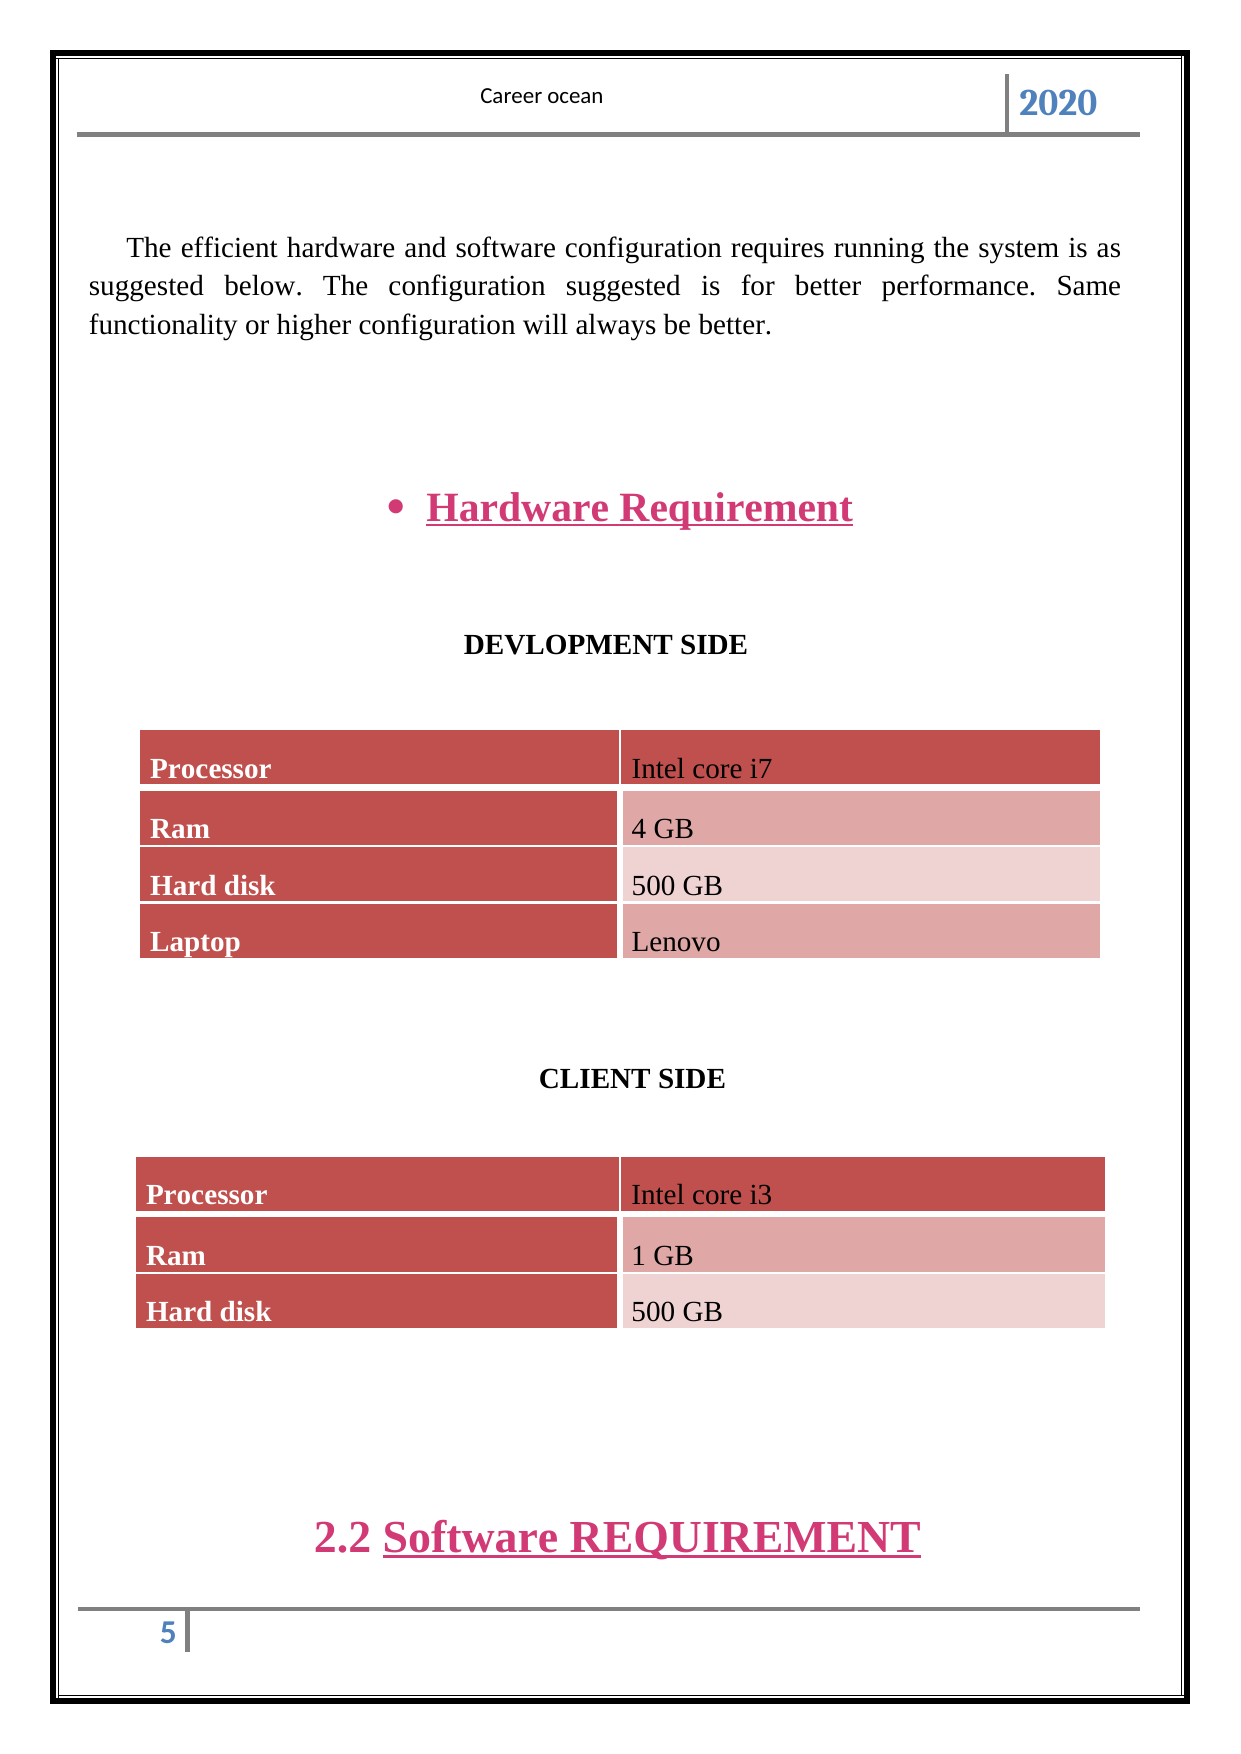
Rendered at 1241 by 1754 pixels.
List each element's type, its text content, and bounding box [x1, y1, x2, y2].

table_cell 500 GB [623, 1274, 1105, 1328]
table_cell Ram [136, 1217, 617, 1272]
table_cell 1 GB [623, 1217, 1105, 1272]
table_header Intel core i3 [621, 1157, 1105, 1211]
table_cell Hard disk [136, 1274, 617, 1328]
table_cell 4 GB [623, 791, 1100, 845]
table_cell 500 GB [623, 847, 1100, 901]
table_header Processor [140, 730, 619, 784]
text 2.2 Software REQUIREMENT [239, 1510, 1152, 1563]
subtitle Hardware Requirement [389, 482, 1152, 530]
table_cell Hard disk [140, 847, 617, 901]
text CLIENT SIDE [464, 1061, 1152, 1095]
table_header Intel core i7 [621, 730, 1100, 784]
table_cell Ram [140, 791, 617, 845]
table_cell Lenovo [623, 904, 1100, 958]
text The efficient hardware and software configuration requires running the system is as suggested below. The configuration suggested is for better performance. Same functionality or higher configuration will always be better. [89, 230, 1122, 341]
table_cell Laptop [140, 904, 617, 958]
text DEVLOPMENT SIDE [464, 627, 1152, 660]
table_header Processor [136, 1157, 619, 1211]
